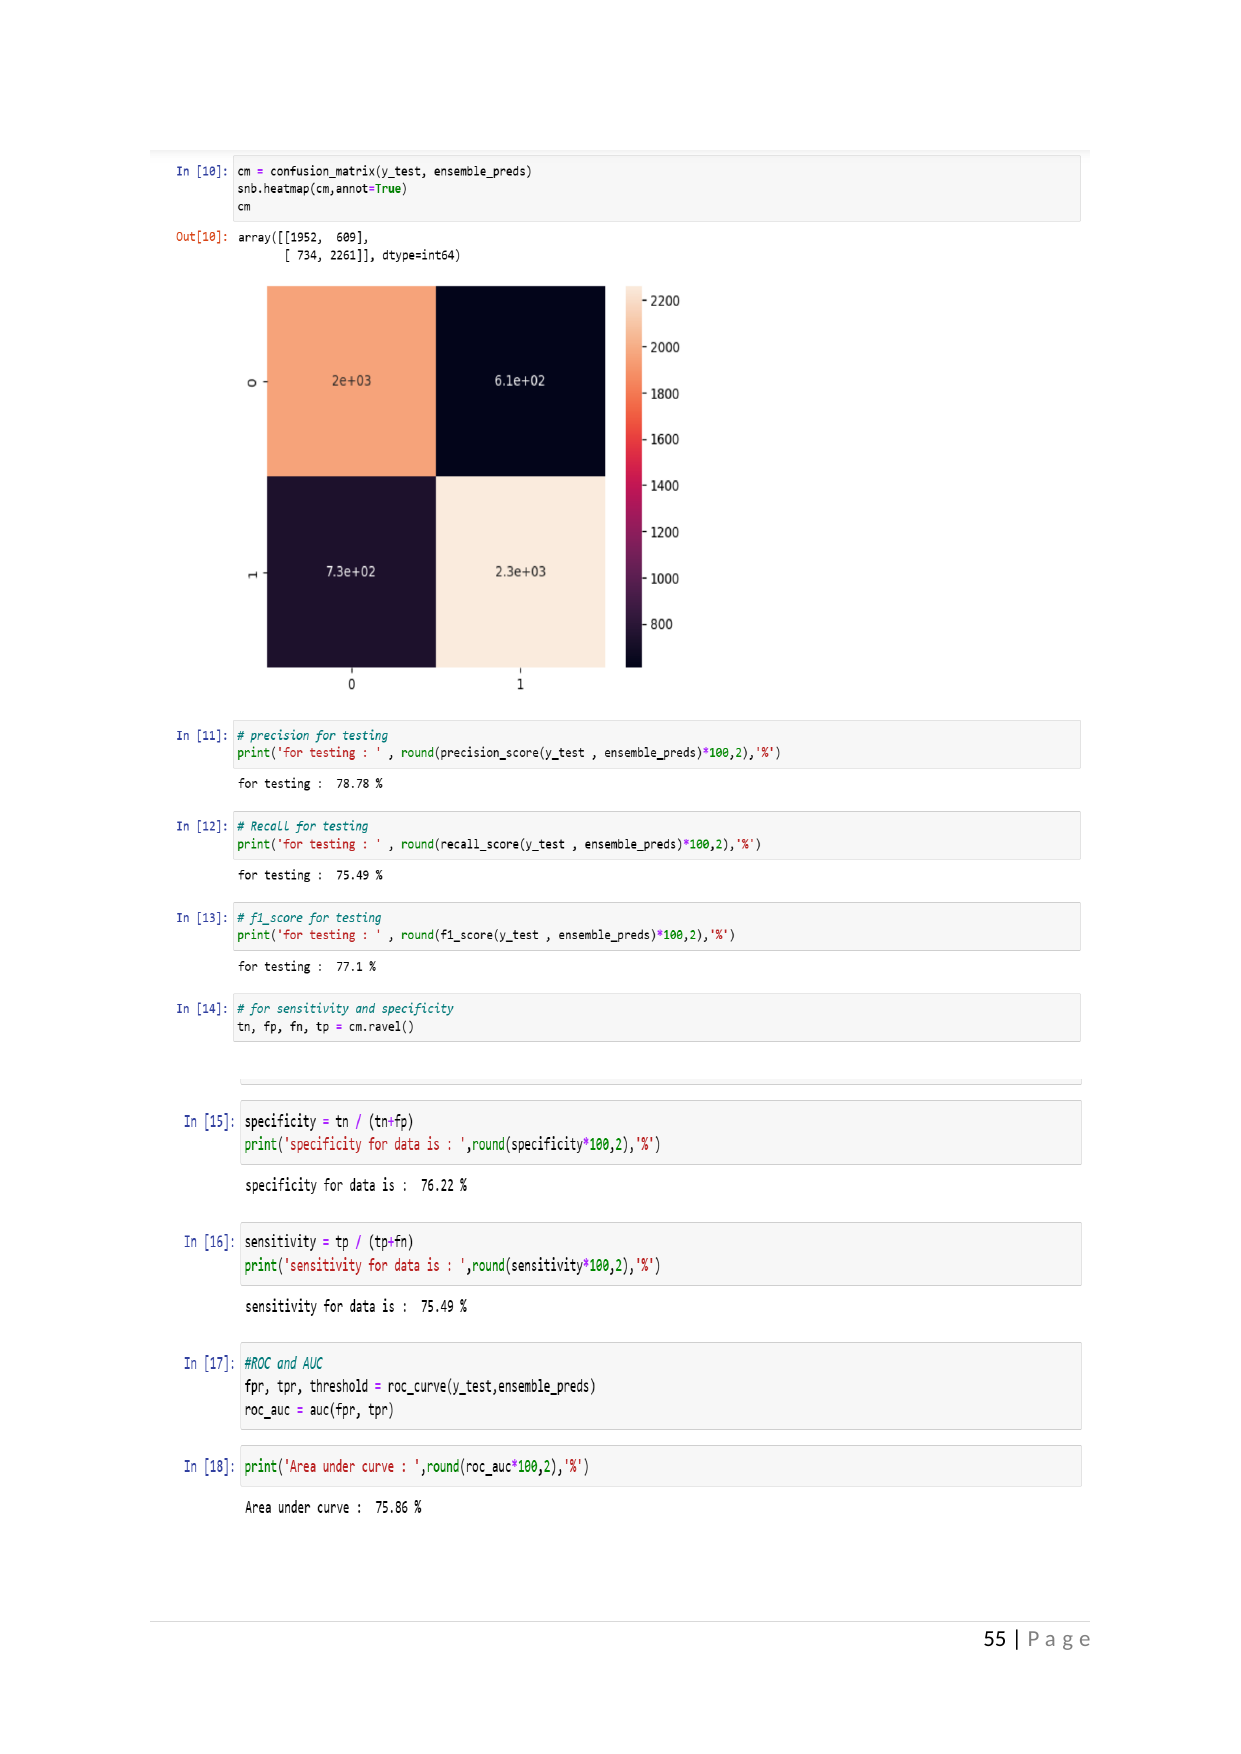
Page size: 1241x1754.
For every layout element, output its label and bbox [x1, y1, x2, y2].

picture [150, 1079, 1090, 1518]
picture [150, 150, 1090, 1049]
